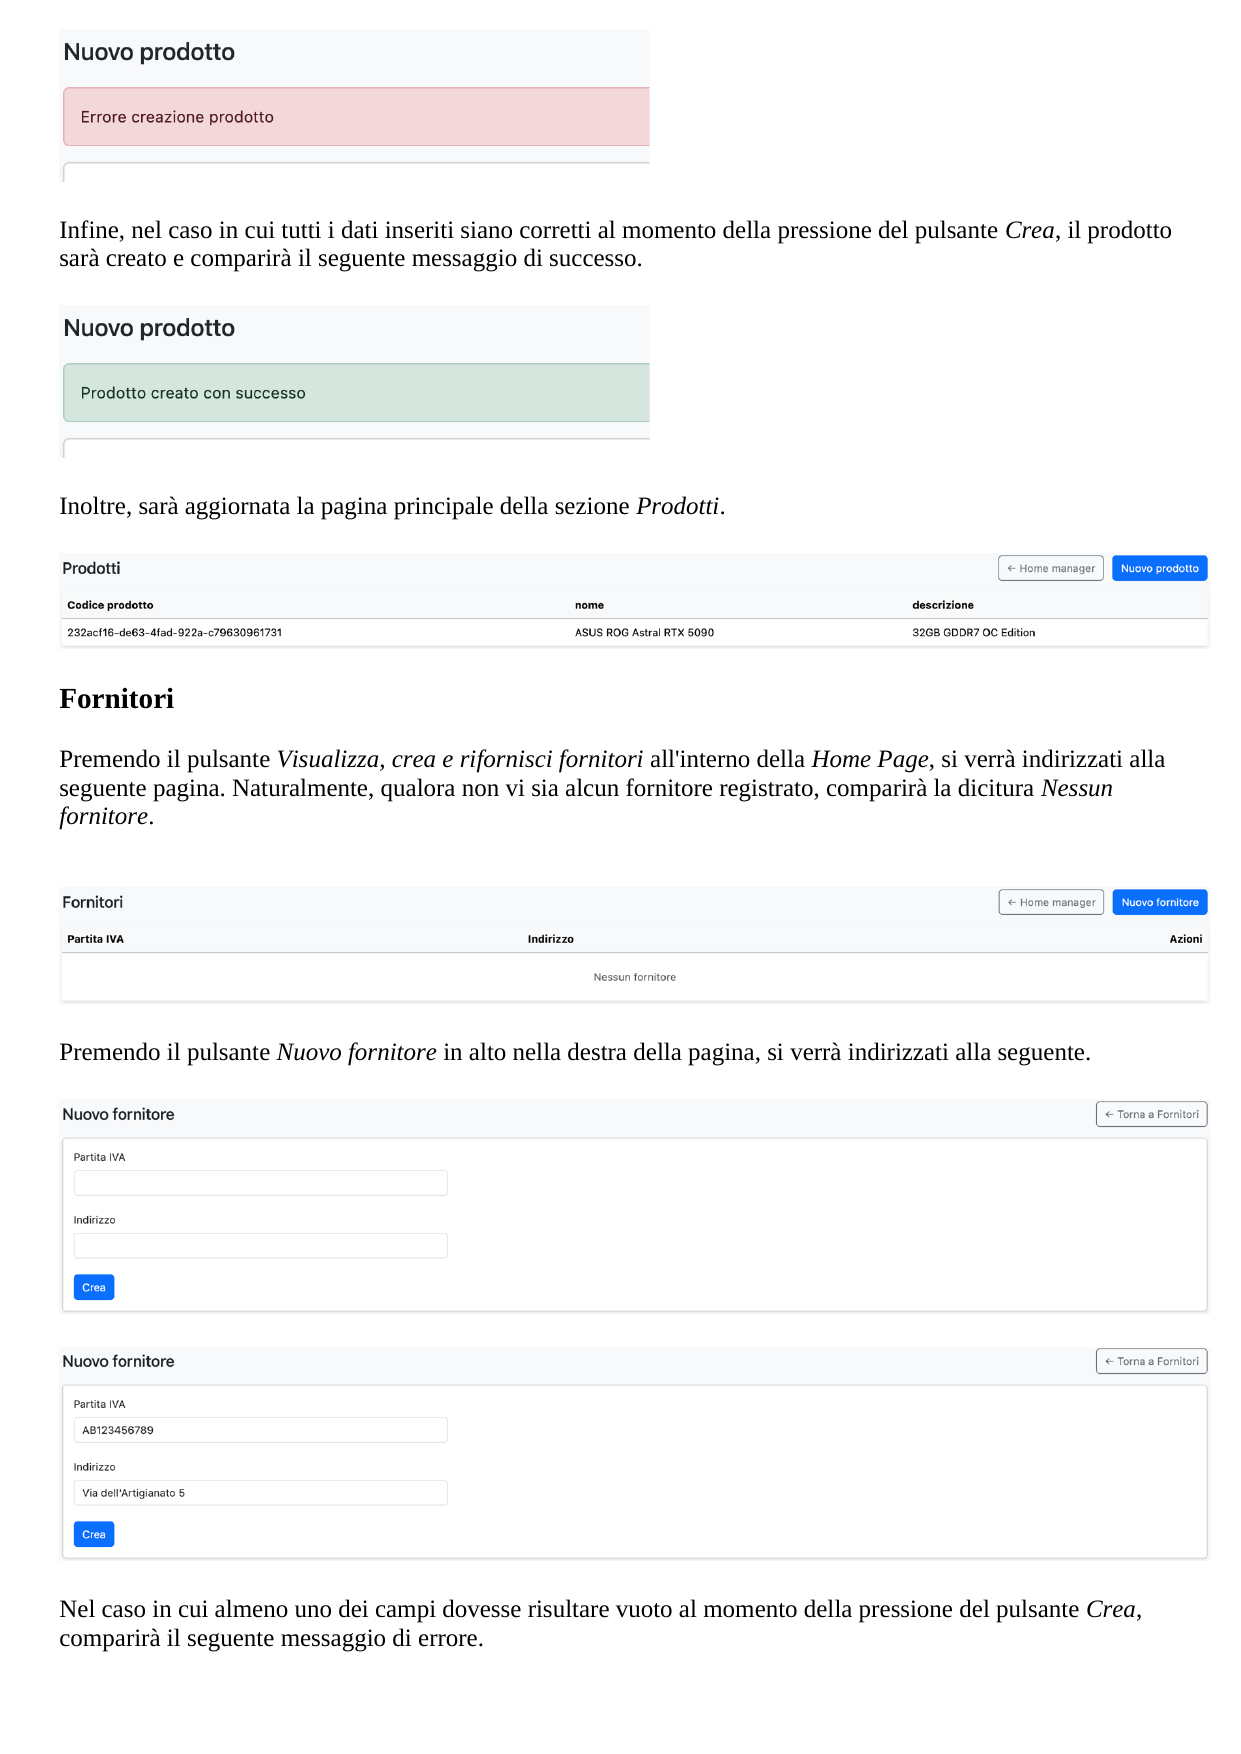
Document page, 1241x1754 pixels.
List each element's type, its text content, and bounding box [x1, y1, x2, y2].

text Premendo il pulsante Nuovo fornitore in alto nella destra della pagina, si verrà indirizzati alla seguente. [59, 1037, 1211, 1066]
picture [59, 29, 650, 182]
text Premendo il pulsante Visualizza, crea e rifornisci fornitori all'interno della Home Page, si verrà indirizzati alla seguente pagina. Naturalmente, qualora non vi sia alcun fornitore registrato, comparirà la dicitura Nessun fornitore. [59, 744, 1211, 830]
text Fornitori [59, 682, 1211, 715]
picture [59, 1099, 1211, 1314]
text Inoltre, sarà aggiornata la pagina principale della sezione Prodotti. [59, 491, 1211, 519]
picture [59, 553, 1211, 649]
picture [59, 305, 650, 458]
text Infine, nel caso in cui tutti i dati inseriti siano corretti al momento della pressione del pulsante Crea, il prodotto sarà creato e comparirà il seguente messaggio di successo. [59, 215, 1211, 272]
picture [59, 887, 1211, 1004]
text Nel caso in cui almeno uno dei campi dovesse risultare vuoto al momento della pressione del pulsante Crea, comparirà il seguente messaggio di errore. [59, 1594, 1211, 1652]
picture [59, 1347, 1211, 1561]
